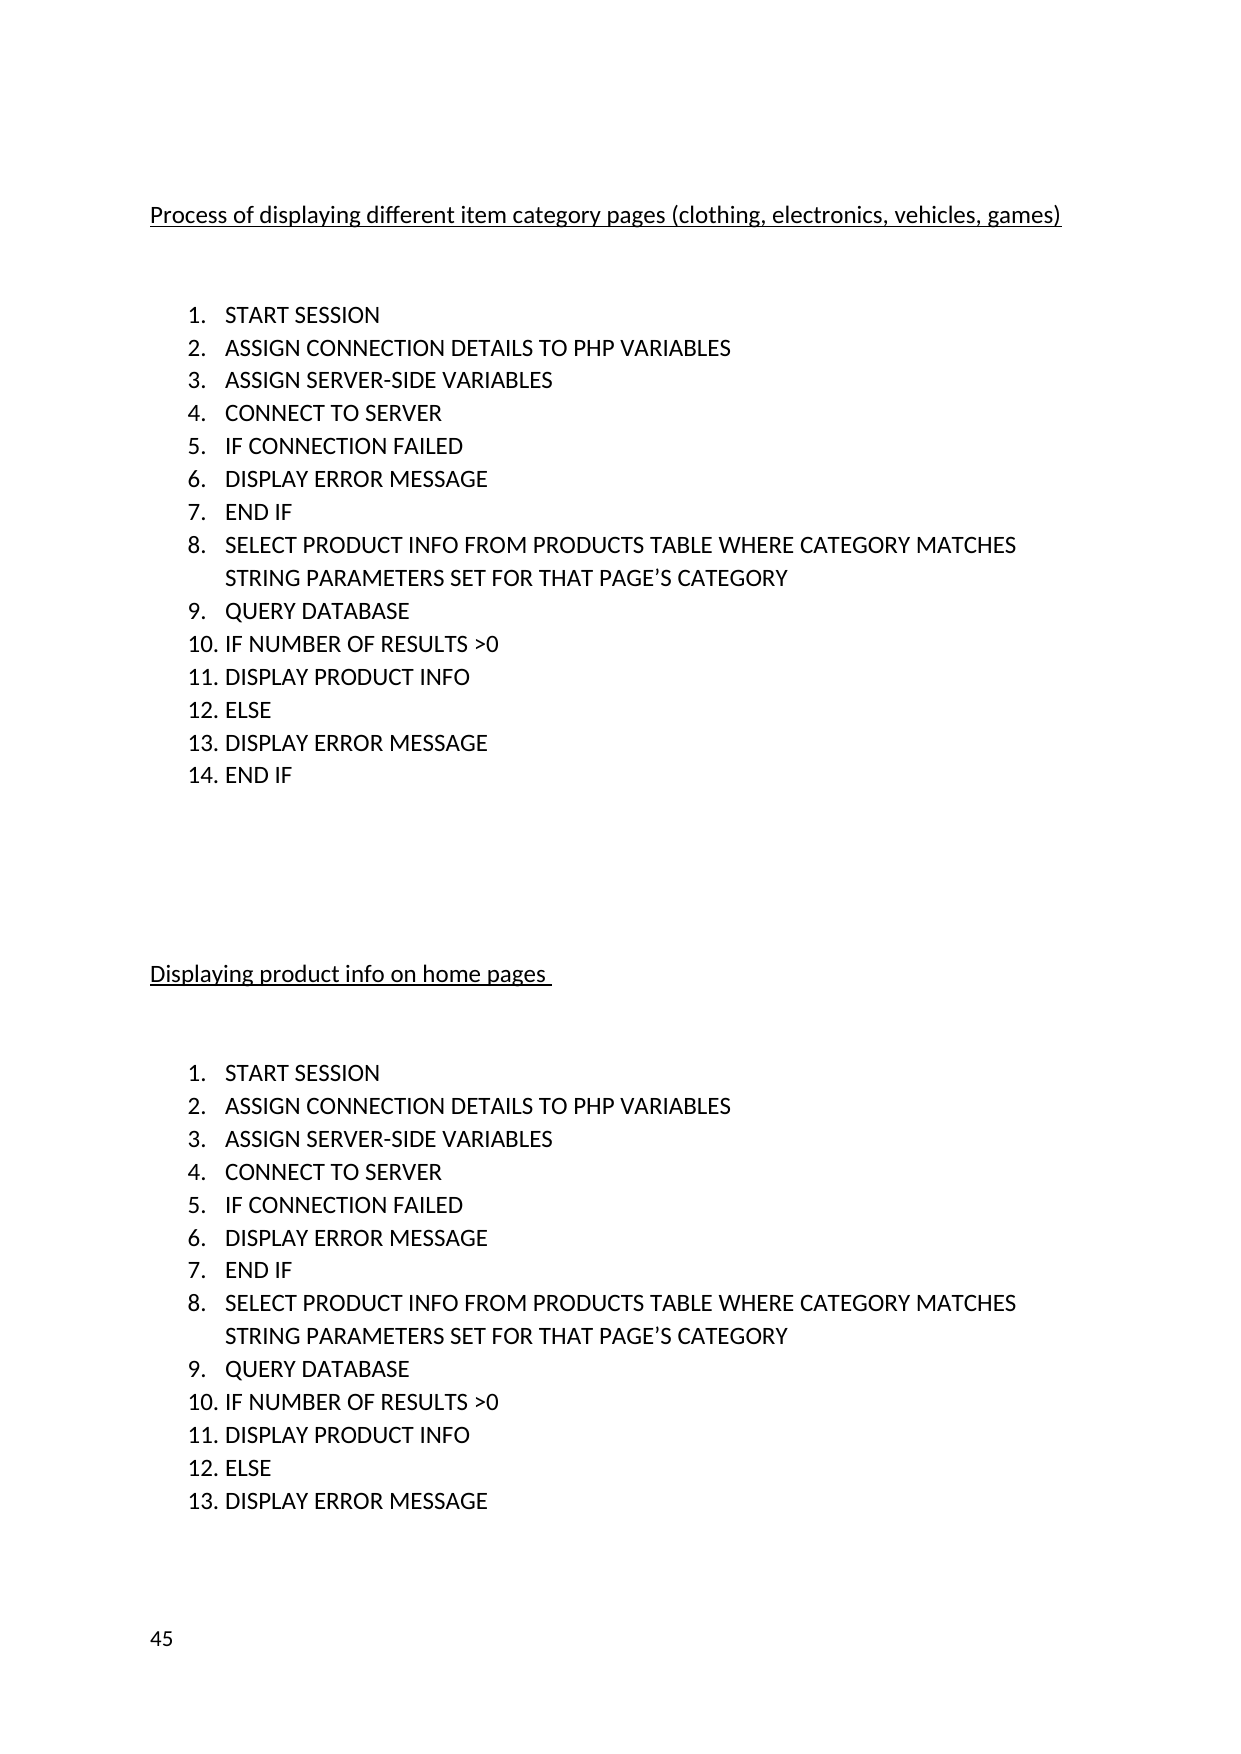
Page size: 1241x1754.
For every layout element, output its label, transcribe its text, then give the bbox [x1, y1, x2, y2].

list IF CONNECTION FAILED [187, 1189, 1090, 1219]
list ELSE [187, 1452, 1090, 1483]
list IF NUMBER OF RESULTS >0 [187, 1386, 1090, 1417]
list DISPLAY ERROR MESSAGE [187, 1485, 1090, 1516]
list IF CONNECTION FAILED [187, 430, 1090, 461]
list DISPLAY ERROR MESSAGE [187, 463, 1090, 494]
list DISPLAY PRODUCT INFO [187, 661, 1090, 691]
list IF NUMBER OF RESULTS >0 [187, 628, 1090, 658]
list QUERY DATABASE [187, 595, 1090, 626]
list SELECT PRODUCT INFO FROM PRODUCTS TABLE WHERE CATEGORY MATCHES STRING PARAMETERS SET FOR THAT PAGE’S CATEGORY [187, 529, 1090, 593]
list END IF [187, 759, 1090, 790]
list ASSIGN SERVER-SIDE VARIABLES [187, 364, 1090, 395]
list DISPLAY ERROR MESSAGE [187, 727, 1090, 757]
list ASSIGN SERVER-SIDE VARIABLES [187, 1123, 1090, 1153]
list CONNECT TO SERVER [187, 1156, 1090, 1186]
text Displaying product info on home pages [150, 958, 1090, 988]
list QUERY DATABASE [187, 1353, 1090, 1384]
list START SESSION [187, 1057, 1090, 1088]
list END IF [187, 496, 1090, 527]
list ASSIGN CONNECTION DETAILS TO PHP VARIABLES [187, 332, 1090, 362]
text Process of displaying different item category pages (clothing, electronics, vehicles, games) [150, 199, 1090, 230]
list CONNECT TO SERVER [187, 397, 1090, 428]
list ELSE [187, 694, 1090, 724]
list ASSIGN CONNECTION DETAILS TO PHP VARIABLES [187, 1090, 1090, 1121]
list DISPLAY PRODUCT INFO [187, 1419, 1090, 1450]
list SELECT PRODUCT INFO FROM PRODUCTS TABLE WHERE CATEGORY MATCHES STRING PARAMETERS SET FOR THAT PAGE’S CATEGORY [187, 1287, 1090, 1351]
list DISPLAY ERROR MESSAGE [187, 1222, 1090, 1252]
list START SESSION [187, 299, 1090, 329]
list END IF [187, 1254, 1090, 1285]
